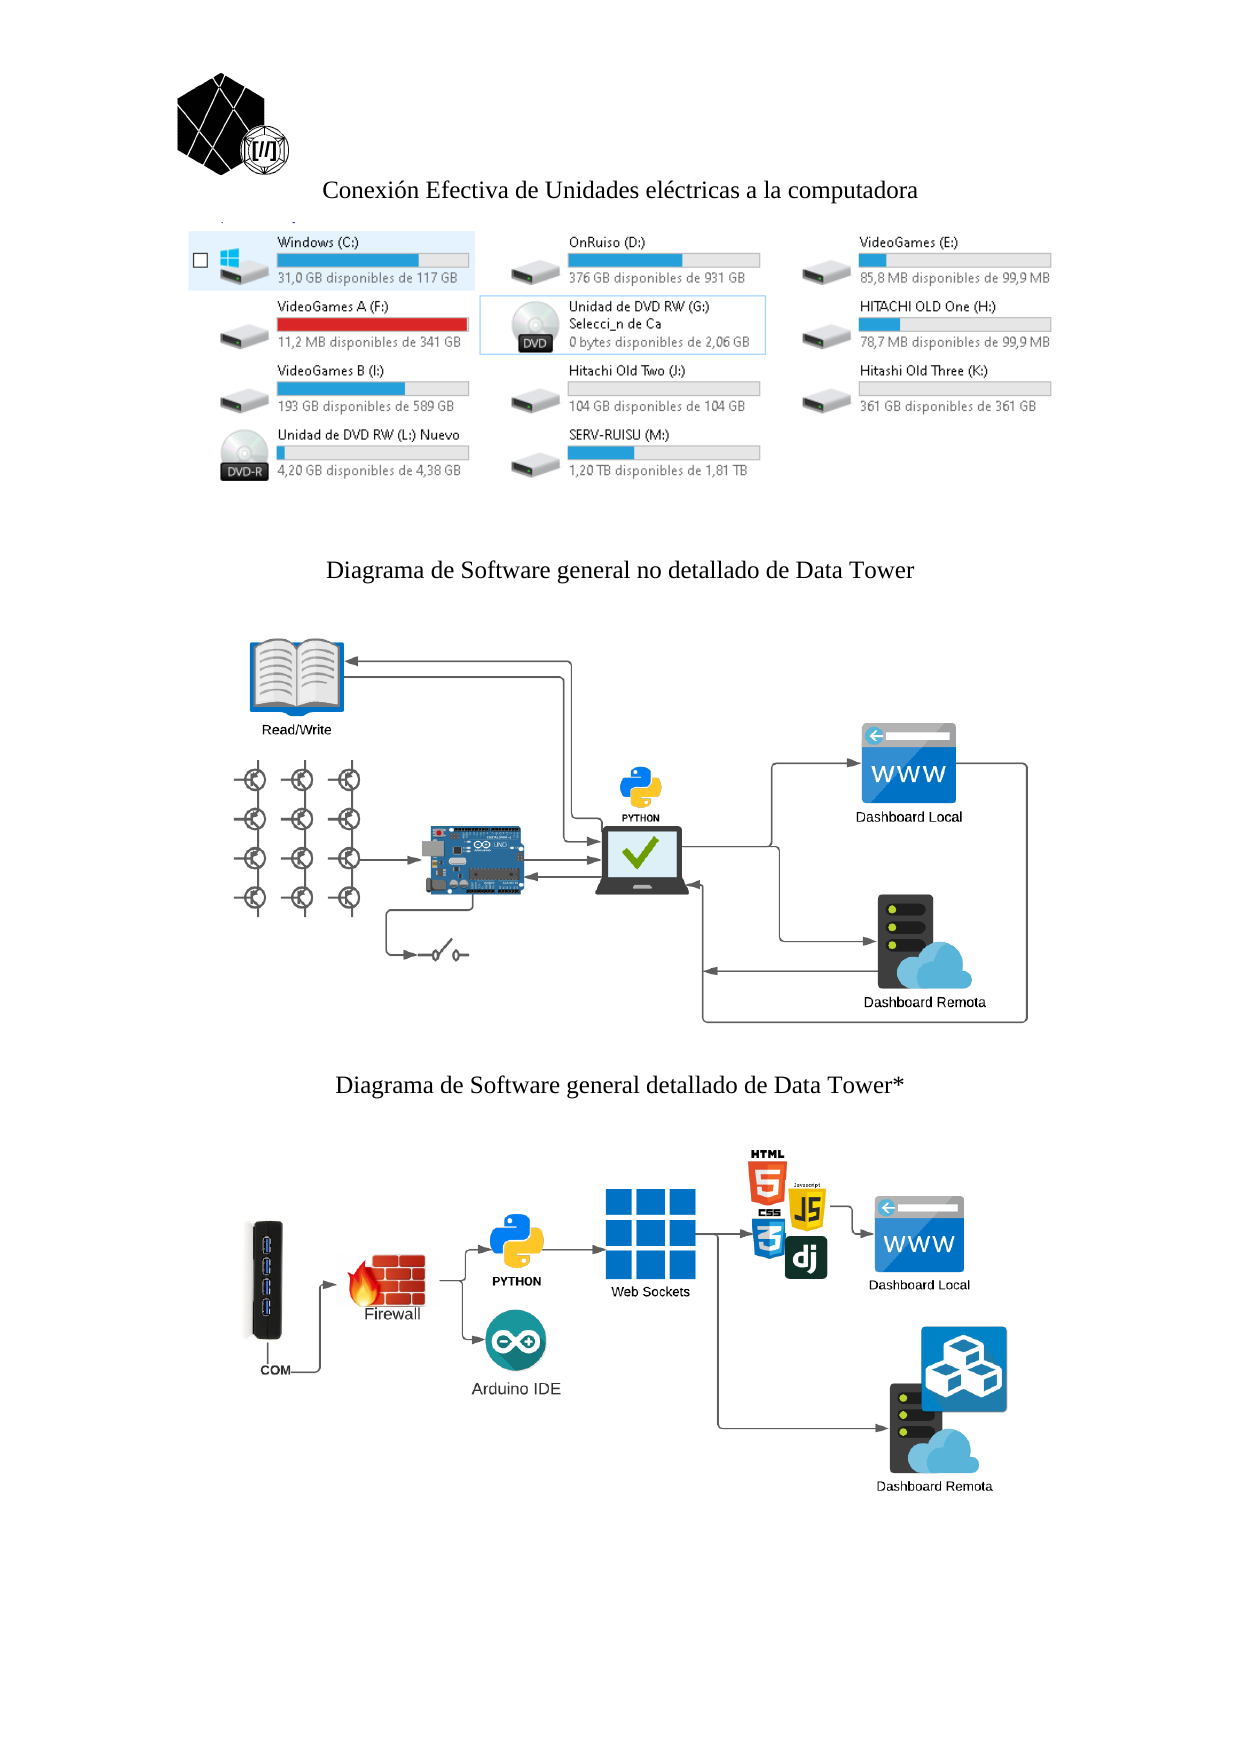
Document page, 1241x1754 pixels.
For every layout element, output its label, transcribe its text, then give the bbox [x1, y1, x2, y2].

picture [177, 73, 289, 175]
text Conexión Efectiva de Unidades eléctricas a la computadora [177, 175, 1063, 203]
picture [177, 602, 1075, 1051]
text Diagrama de Software general detallado de Data Tower* [177, 1070, 1063, 1099]
picture [177, 1117, 1063, 1526]
picture [177, 222, 1063, 536]
text Diagrama de Software general no detallado de Data Tower [177, 555, 1063, 584]
